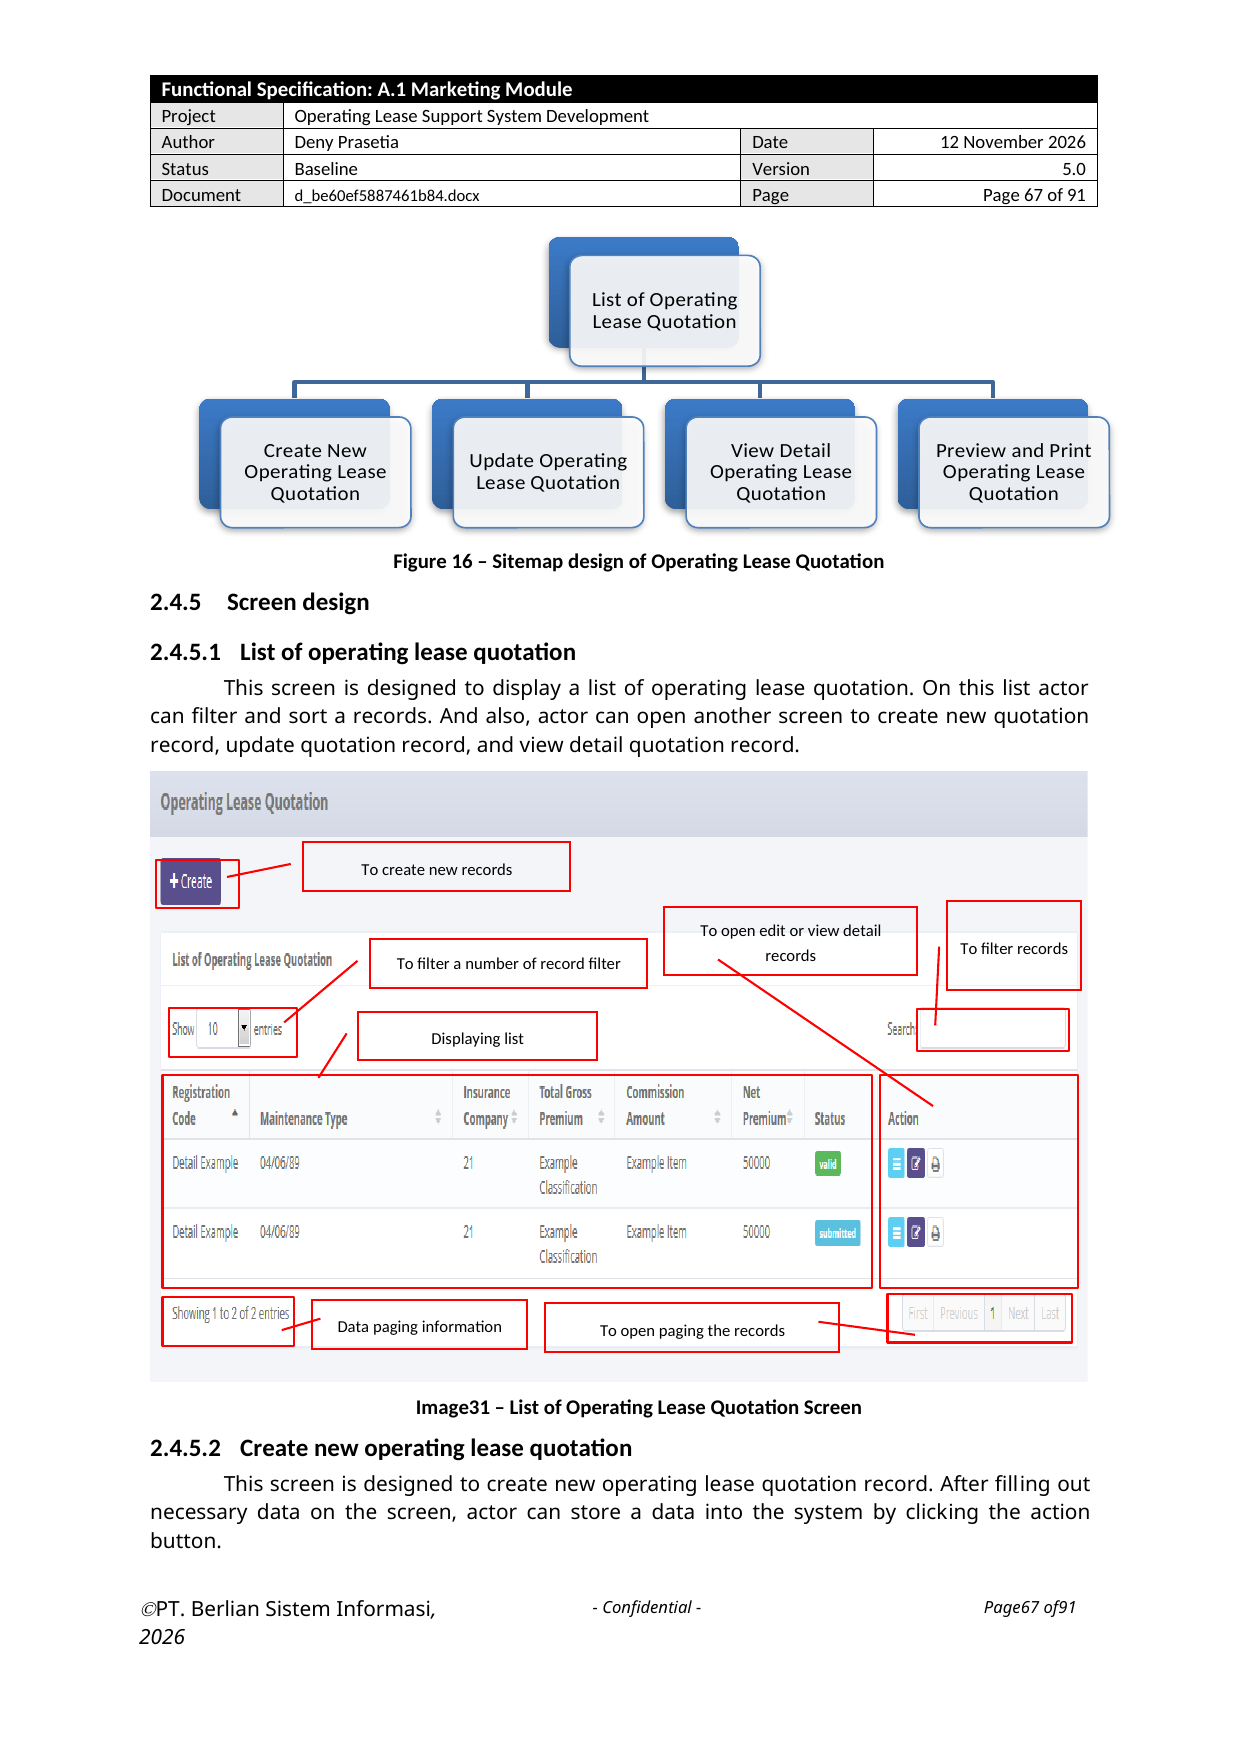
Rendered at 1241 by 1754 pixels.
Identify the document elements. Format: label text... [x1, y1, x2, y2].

subtitle List of operating lease quotation [150, 636, 1090, 667]
subtitle Screen design [150, 586, 1090, 616]
text This screen is designed to create new operating lease quotation record. After filling out necessary data on the screen, actor can store a data into the system by clicking the action button. [150, 1469, 1090, 1554]
text Figure 16 – Sitemap design of Operating Lease Quotation [187, 548, 1090, 573]
subtitle Create new operating lease quotation [150, 1432, 1090, 1463]
text This screen is designed to display a list of operating lease quotation. On this list actor can filter and sort a records. And also, actor can open another screen to create new quotation record, update quotation record, and view detail quotation record. [150, 673, 1090, 758]
text Image31 – List of Operating Lease Quotation Screen [187, 1394, 1090, 1420]
picture [150, 771, 1088, 1382]
